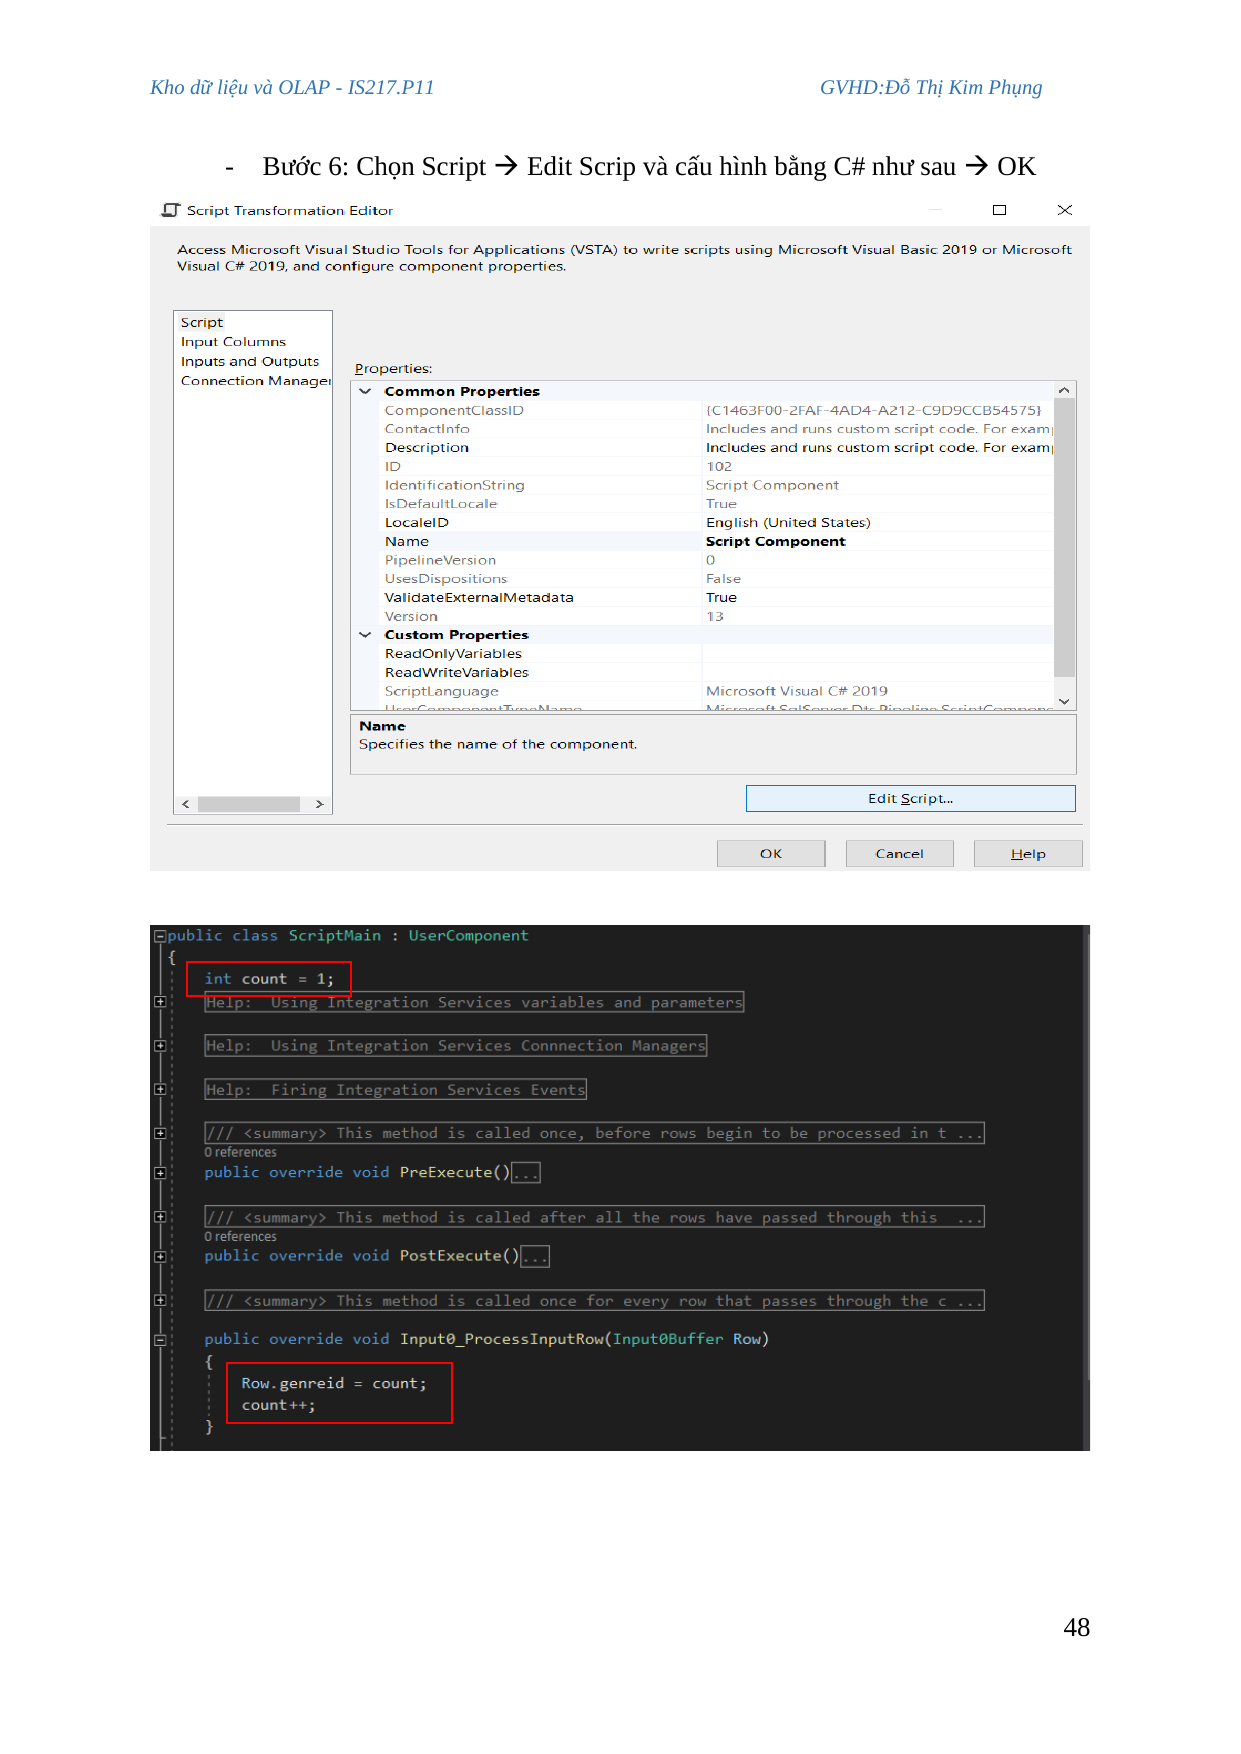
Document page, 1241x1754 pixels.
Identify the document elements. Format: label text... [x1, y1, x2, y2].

picture [150, 196, 1091, 871]
picture [150, 925, 1091, 1451]
list Bước 6: Chọn Script Edit Scrip và cấu hình bằng C# như sau OK [225, 150, 1090, 181]
